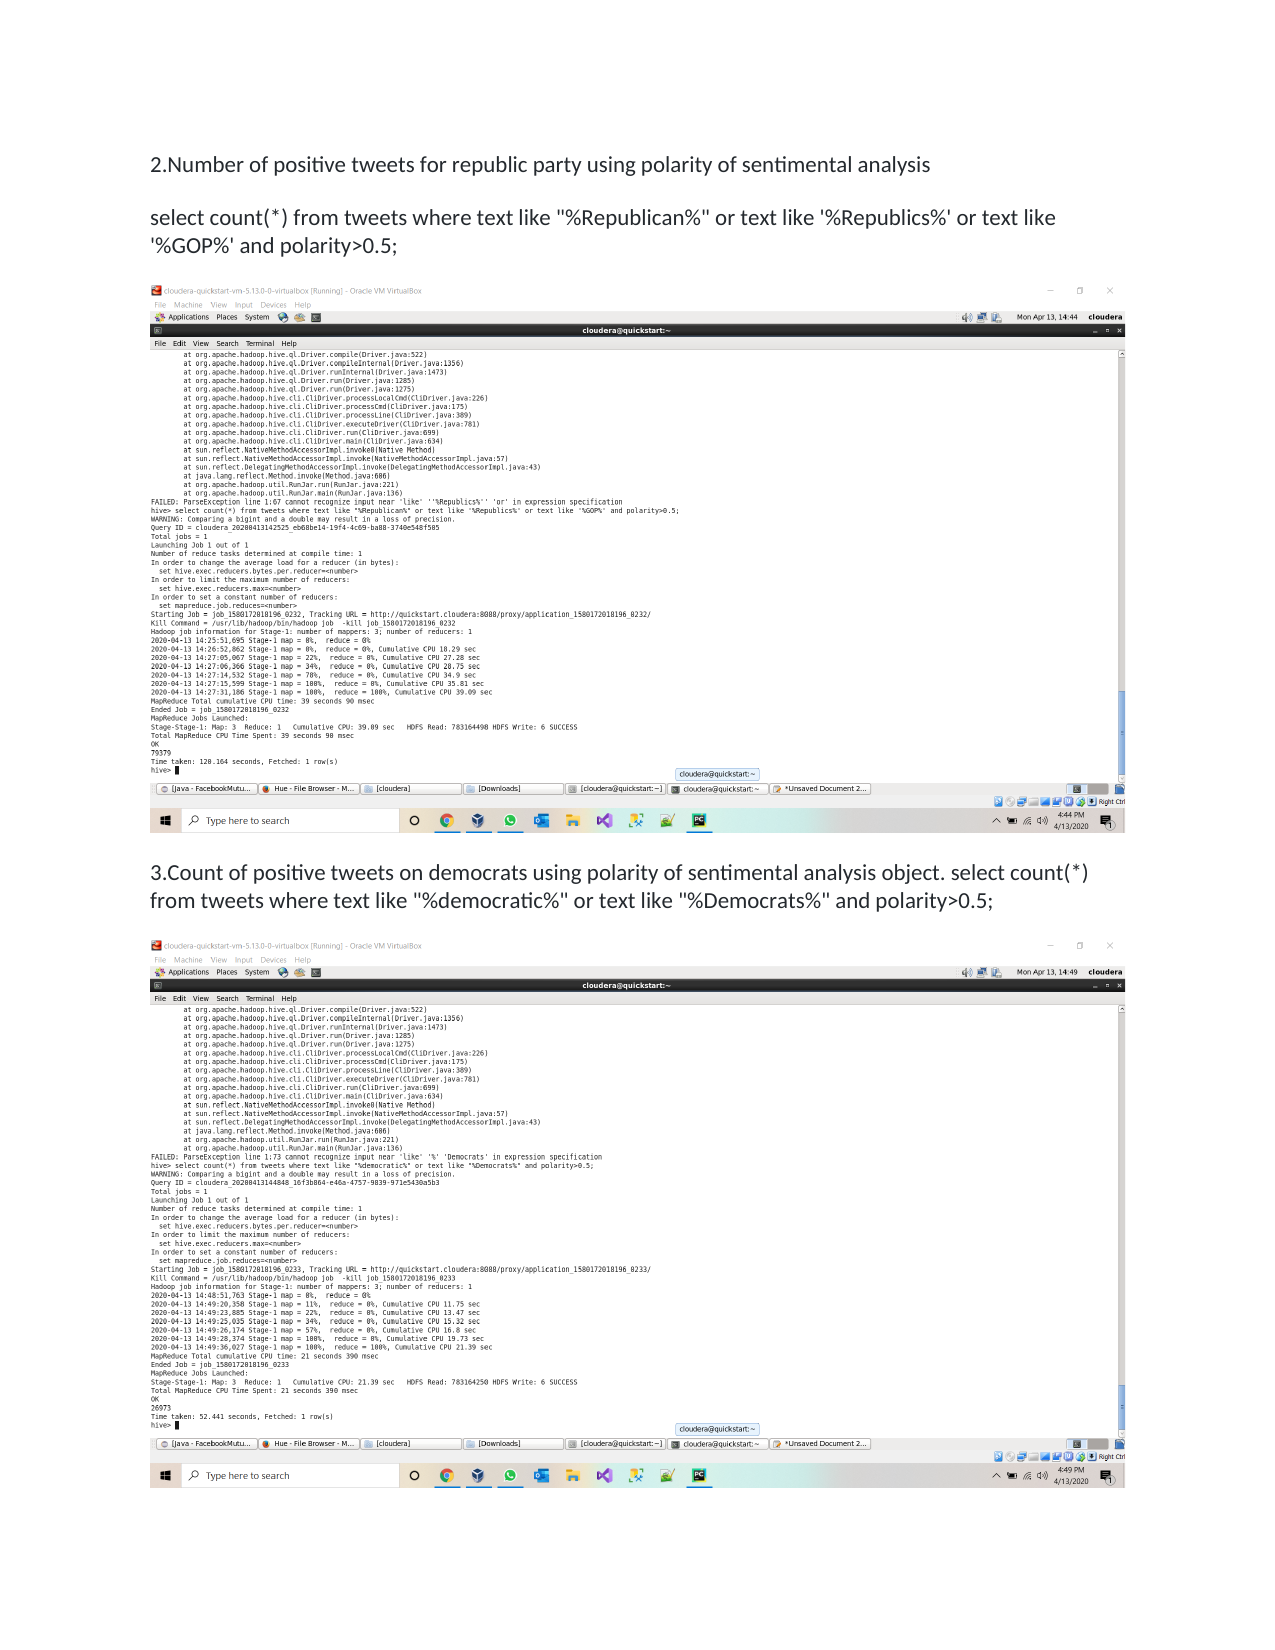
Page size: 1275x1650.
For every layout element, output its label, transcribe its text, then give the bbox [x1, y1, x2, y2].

picture [150, 284, 1125, 833]
text 2.Number of positive tweets for republic party using polarity of sentimental analysis [150, 150, 1125, 178]
picture [150, 938, 1125, 1488]
text 3.Count of positive tweets on democrats using polarity of sentimental analysis object. select count(*) from tweets where text like "%democratic%" or text like "%Democrats%" and polarity>0.5; [150, 858, 1125, 914]
text select count(*) from tweets where text like "%Republican%" or text like '%Republics%' or text like '%GOP%' and polarity>0.5; [150, 203, 1125, 259]
